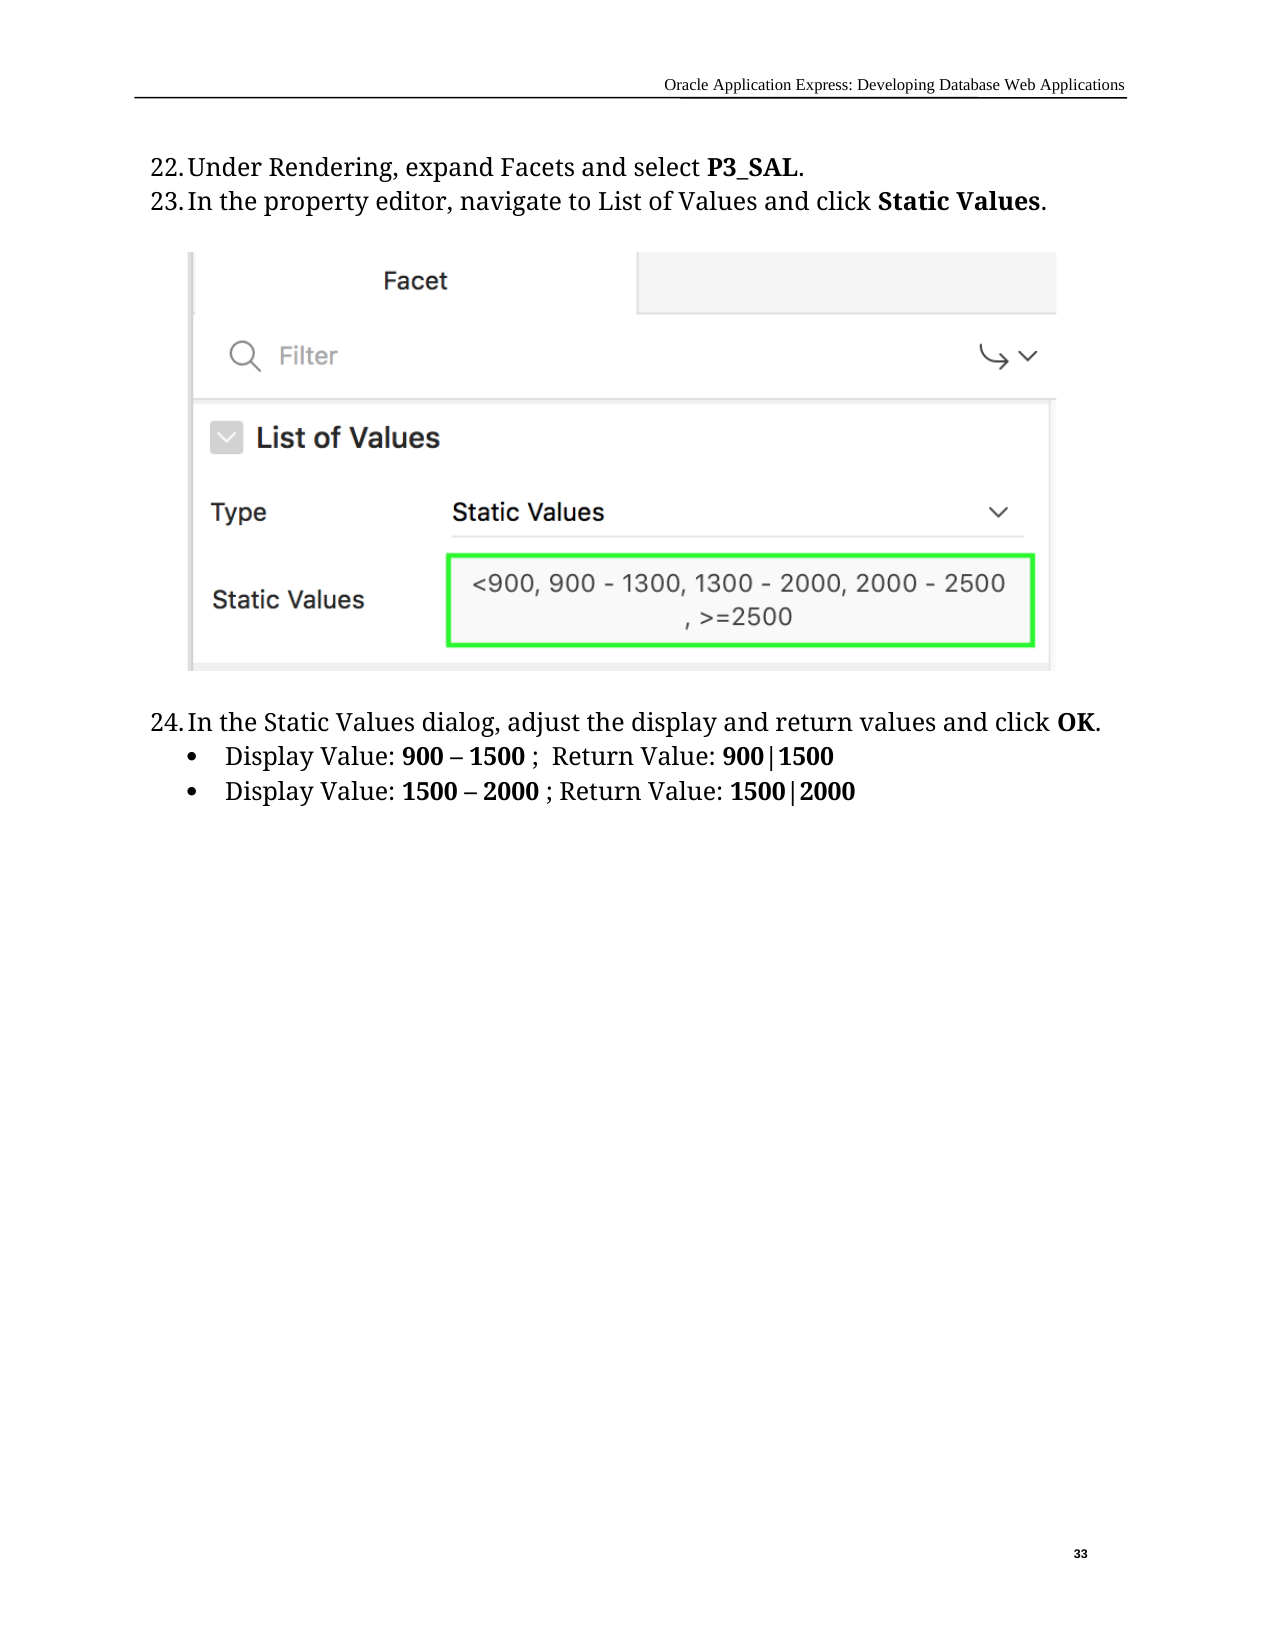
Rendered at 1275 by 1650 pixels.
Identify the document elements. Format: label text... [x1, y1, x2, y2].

list In the Static Values dialog, adjust the display and return values and click OK. [150, 705, 1125, 739]
picture [187, 252, 1057, 671]
list Display Value: 900 – 1500 ; Return Value: 900|1500 [187, 739, 1125, 773]
list Under Rendering, expand Facets and select P3_SAL. [150, 150, 1125, 184]
list Display Value: 1500 – 2000 ; Return Value: 1500|2000 [187, 773, 1125, 807]
